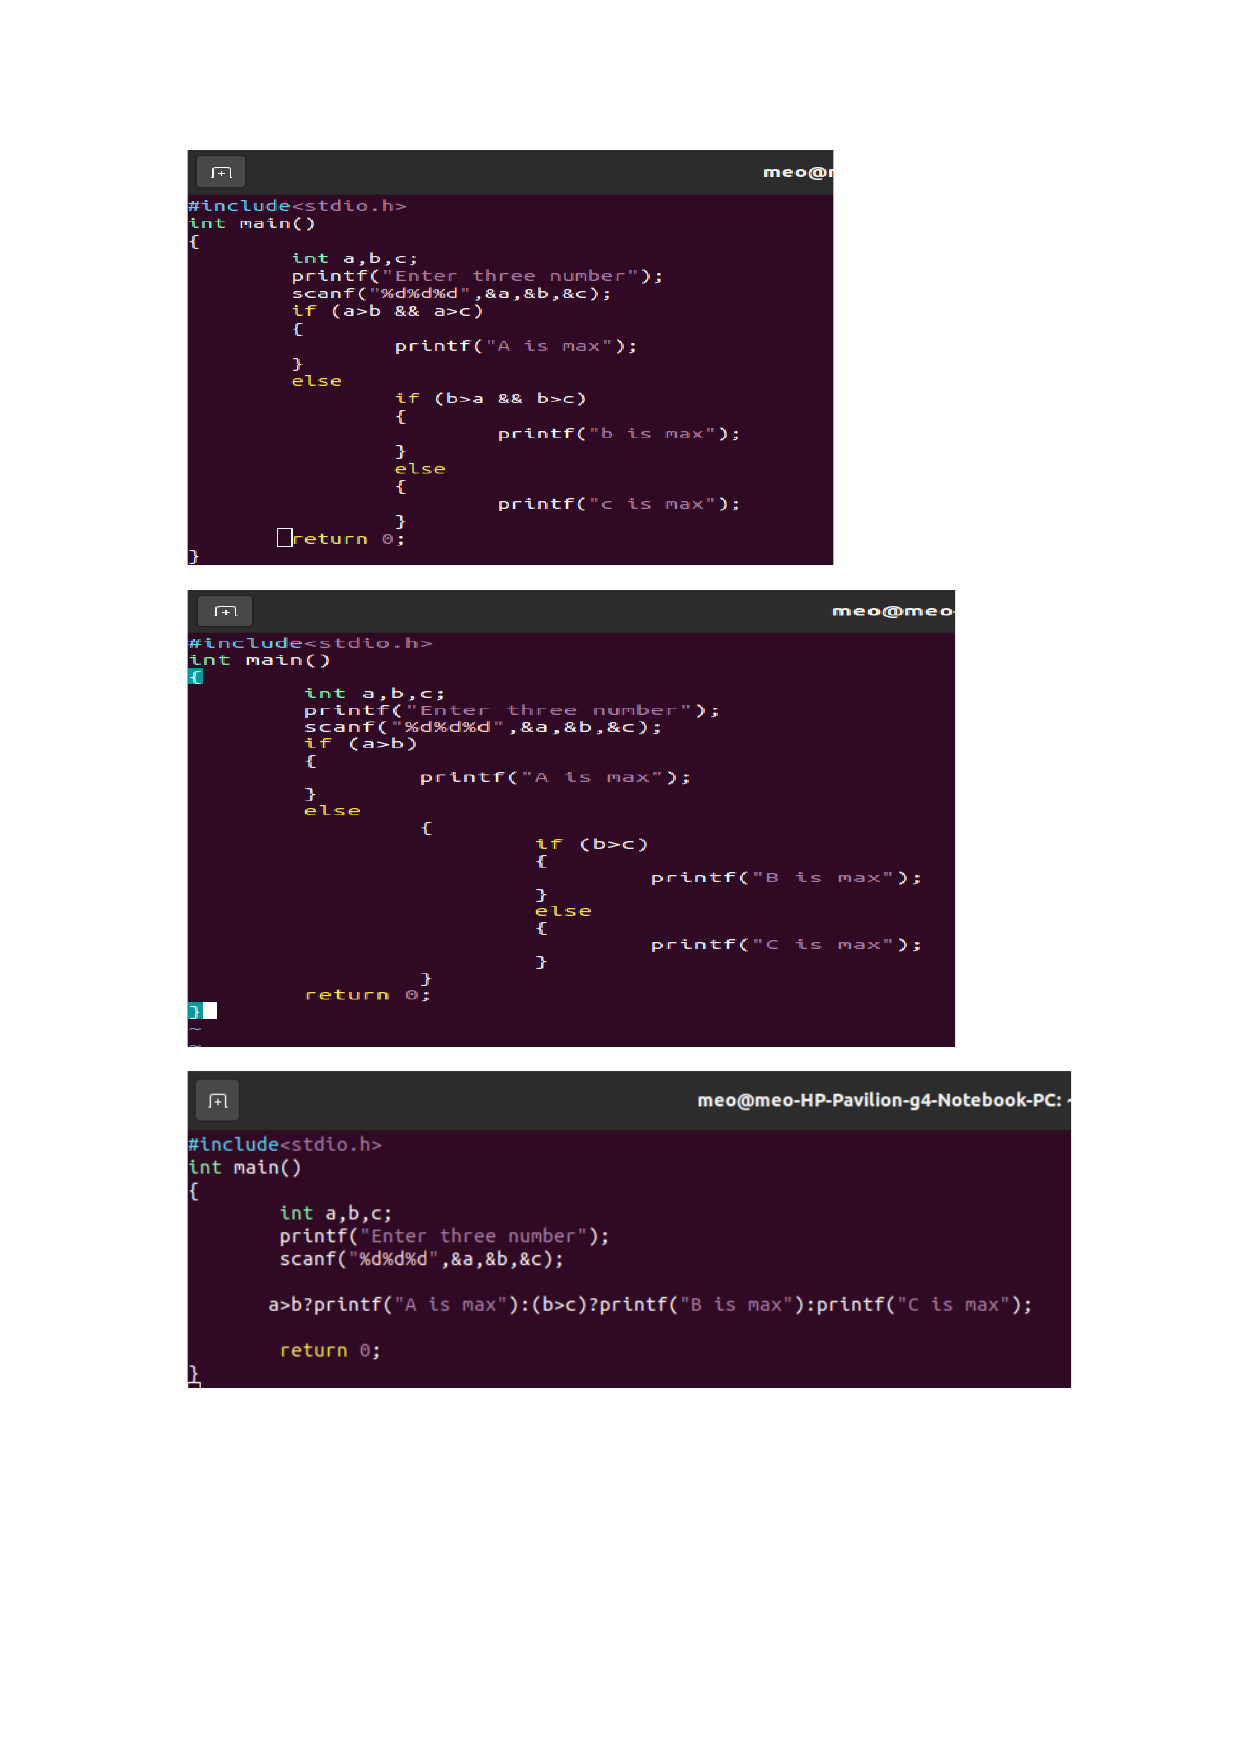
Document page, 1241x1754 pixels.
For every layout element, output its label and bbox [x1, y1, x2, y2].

picture [187, 1071, 1072, 1388]
picture [187, 590, 955, 1047]
picture [187, 150, 834, 565]
